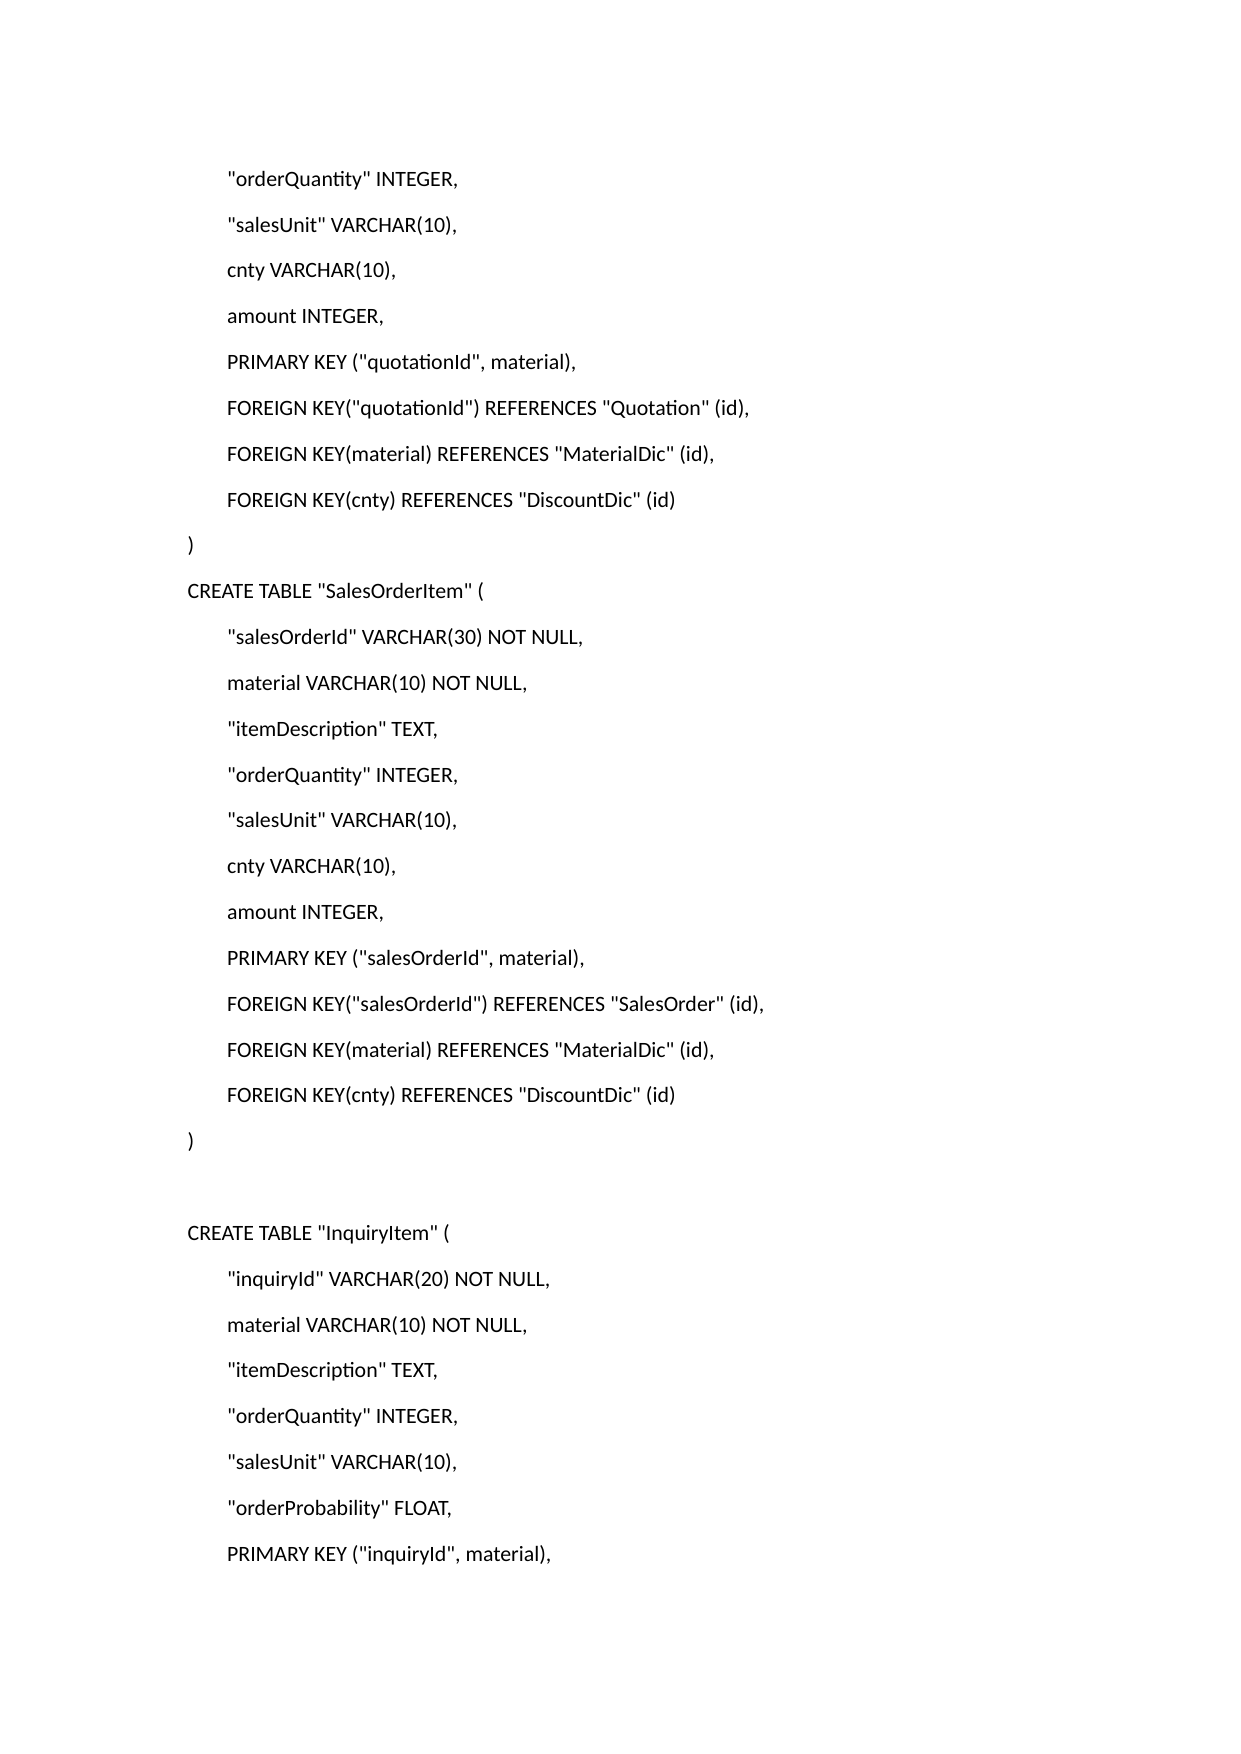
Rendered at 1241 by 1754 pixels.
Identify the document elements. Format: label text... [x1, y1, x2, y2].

text "salesUnit" VARCHAR(10), [187, 208, 1053, 240]
text "orderProbability" FLOAT, [187, 1491, 1053, 1524]
text material VARCHAR(10) NOT NULL, [187, 666, 1053, 699]
text CREATE TABLE "SalesOrderItem" ( [187, 574, 1053, 607]
text "orderQuantity" INTEGER, [187, 162, 1053, 194]
text amount INTEGER, [187, 299, 1053, 332]
text "itemDescription" TEXT, [187, 1354, 1053, 1386]
text PRIMARY KEY ("quotationId", material), [187, 345, 1053, 378]
text PRIMARY KEY ("salesOrderId", material), [187, 941, 1053, 974]
text "salesOrderId" VARCHAR(30) NOT NULL, [187, 620, 1053, 653]
text FOREIGN KEY(material) REFERENCES "MaterialDic" (id), [187, 437, 1053, 469]
text cnty VARCHAR(10), [187, 254, 1053, 286]
text PRIMARY KEY ("inquiryId", material), [187, 1537, 1053, 1569]
text FOREIGN KEY("salesOrderId") REFERENCES "SalesOrder" (id), [187, 987, 1053, 1019]
text ) [187, 529, 1053, 561]
text FOREIGN KEY("quotationId") REFERENCES "Quotation" (id), [187, 391, 1053, 424]
text "itemDescription" TEXT, [187, 712, 1053, 744]
text "salesUnit" VARCHAR(10), [187, 804, 1053, 836]
text "salesUnit" VARCHAR(10), [187, 1445, 1053, 1478]
text "orderQuantity" INTEGER, [187, 1399, 1053, 1432]
text ) [187, 1124, 1053, 1157]
text amount INTEGER, [187, 895, 1053, 928]
text "orderQuantity" INTEGER, [187, 758, 1053, 790]
text FOREIGN KEY(cnty) REFERENCES "DiscountDic" (id) [187, 1079, 1053, 1111]
text "inquiryId" VARCHAR(20) NOT NULL, [187, 1262, 1053, 1294]
text CREATE TABLE "InquiryItem" ( [187, 1216, 1053, 1249]
text FOREIGN KEY(material) REFERENCES "MaterialDic" (id), [187, 1033, 1053, 1065]
text cnty VARCHAR(10), [187, 849, 1053, 882]
text FOREIGN KEY(cnty) REFERENCES "DiscountDic" (id) [187, 483, 1053, 515]
text material VARCHAR(10) NOT NULL, [187, 1308, 1053, 1340]
